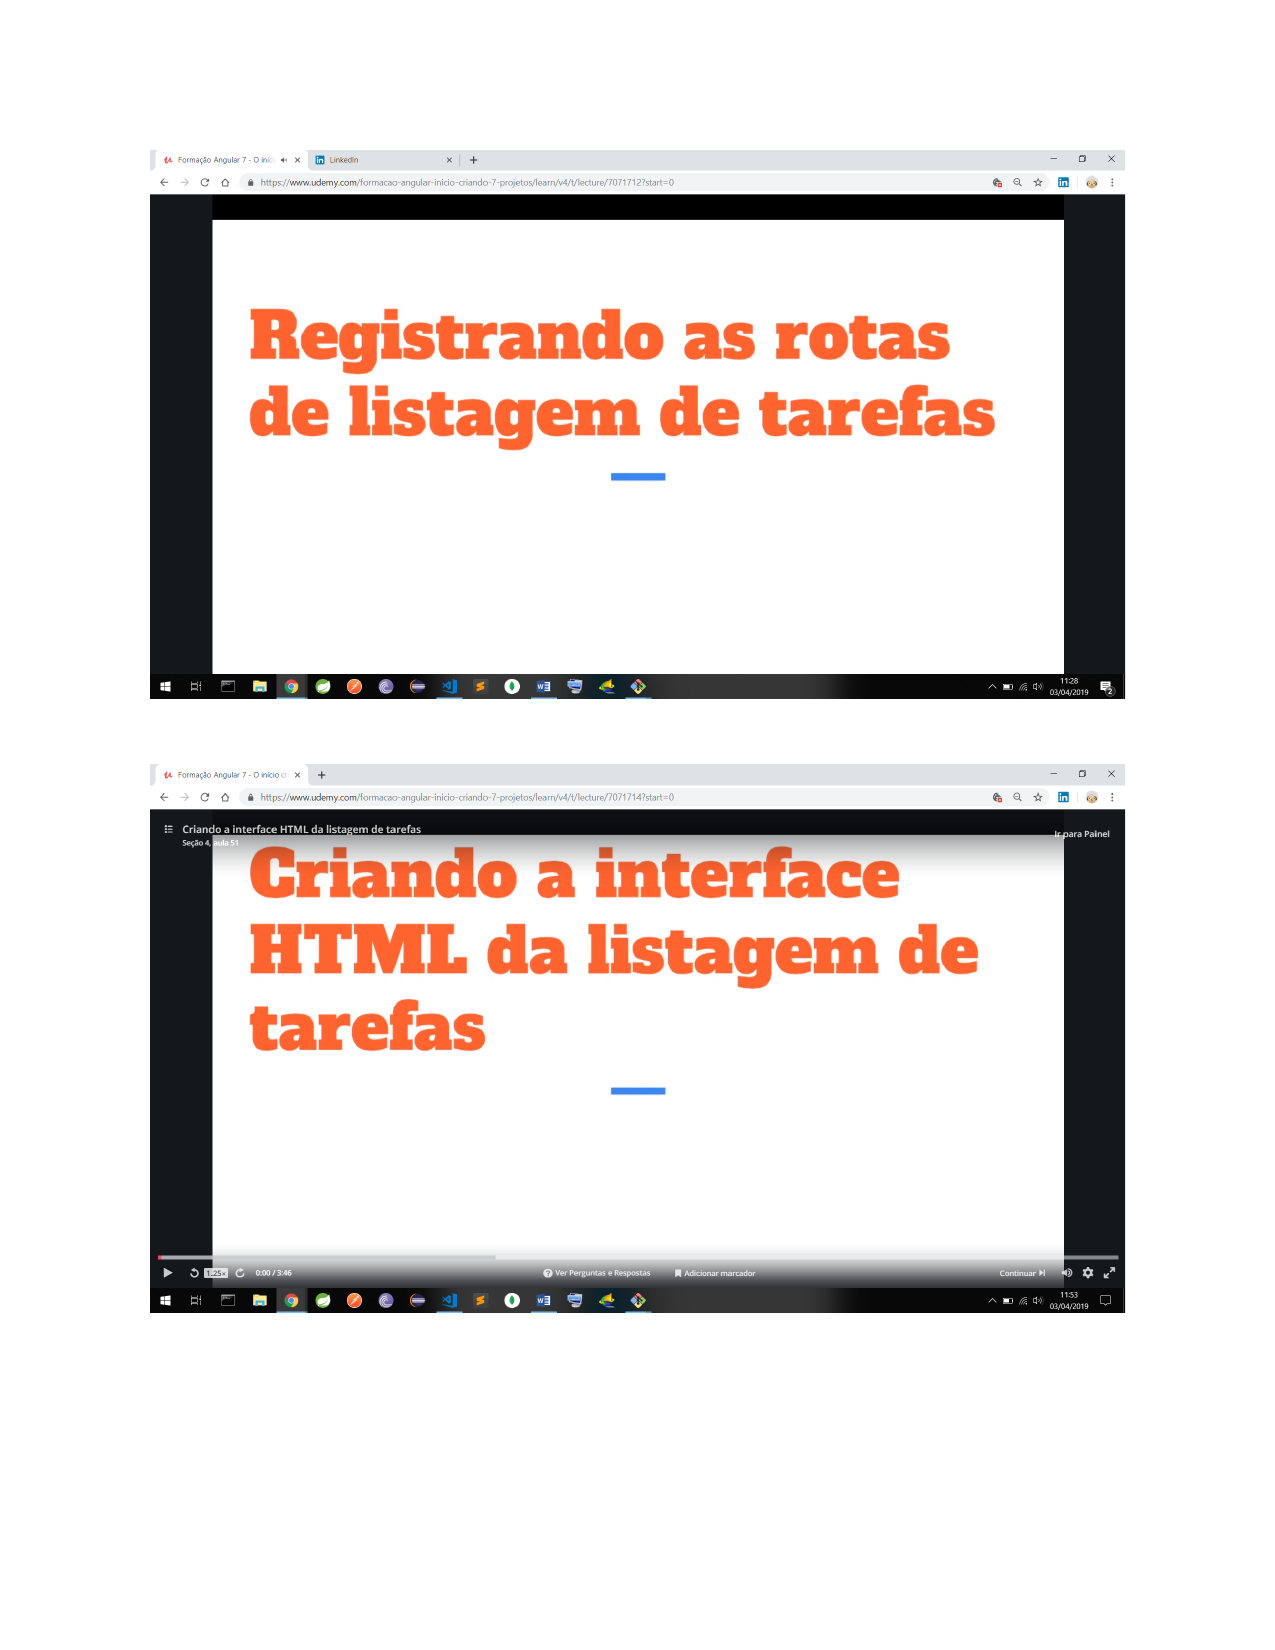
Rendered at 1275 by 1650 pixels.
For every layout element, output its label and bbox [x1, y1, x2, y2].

picture [150, 764, 1125, 1313]
picture [150, 150, 1125, 699]
